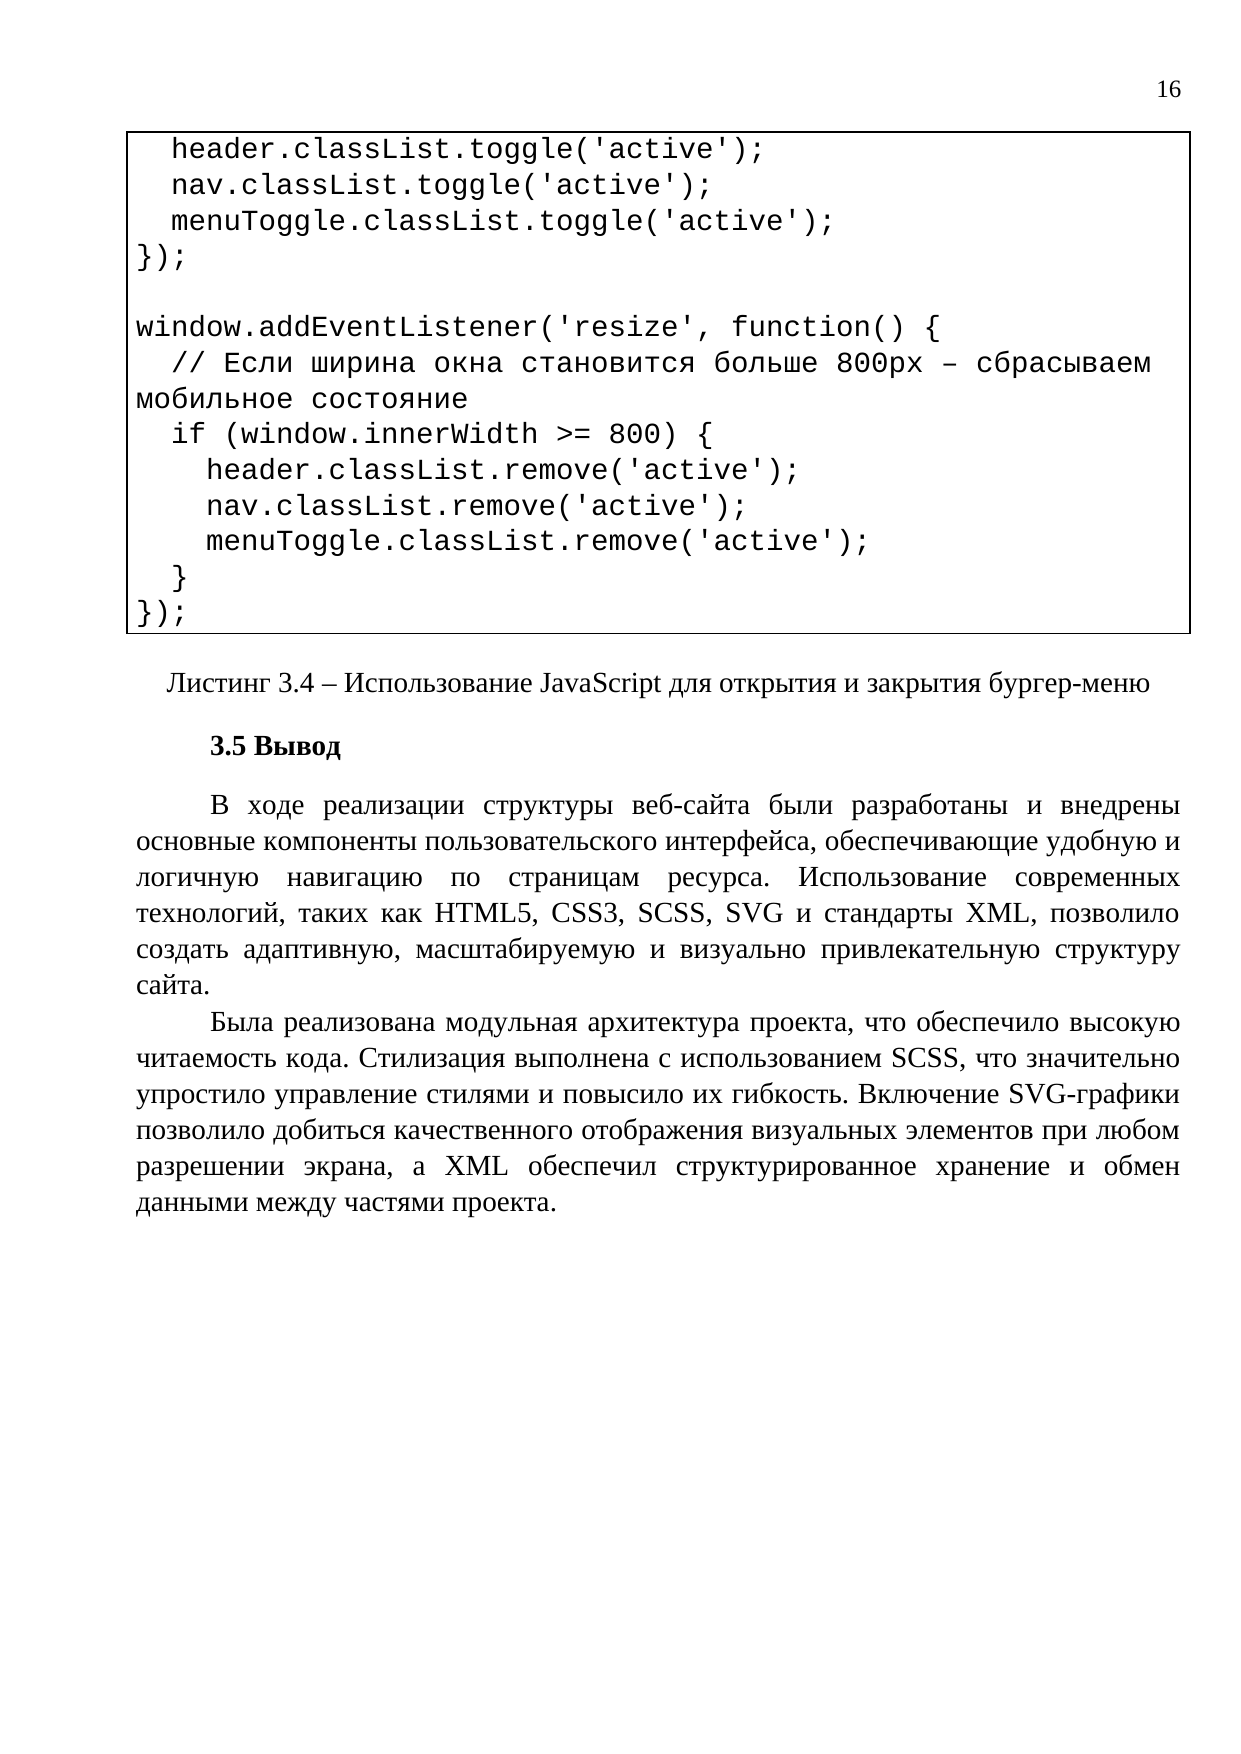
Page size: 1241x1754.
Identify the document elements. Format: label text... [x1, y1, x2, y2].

text } [128, 559, 1189, 594]
text if (window.innerWidth >= 800) { [128, 416, 1189, 452]
text window.addEventListener('resize', function() { [128, 309, 1189, 345]
text Была реализована модульная архитектура проекта, что обеспечило высокую читаемость кода. Стилизация выполнена с использованием SCSS, что значительно упростило управление стилями и повысило их гибкость. Включение SVG-графики позволило добиться качественного отображения визуальных элементов при любом разрешении экрана, а XML обеспечил структурированное хранение и обмен данными между частями проекта. [136, 1004, 1181, 1218]
text menuToggle.classList.remove('active'); [128, 523, 1189, 559]
text Листинг 3.4 – Использование JavaScript для открытия и закрытия бургер-меню [136, 666, 1181, 699]
text }); [128, 238, 1189, 274]
text nav.classList.remove('active'); [128, 488, 1189, 523]
text }); [128, 594, 1189, 633]
text header.classList.toggle('active'); [128, 133, 1189, 167]
text В ходе реализации структуры веб-сайта были разработаны и внедрены основные компоненты пользовательского интерфейса, обеспечивающие удобную и логичную навигацию по страницам ресурса. Использование современных технологий, таких как HTML5, CSS3, SCSS, SVG и стандарты XML, позволило создать адаптивную, масштабируемую и визуально привлекательную структуру сайта. [136, 787, 1181, 1001]
text header.classList.remove('active'); [128, 452, 1189, 488]
text // Если ширина окна становится больше 800px – сбрасываем мобильное состояние [128, 345, 1189, 416]
text nav.classList.toggle('active'); [128, 167, 1189, 203]
text menuToggle.classList.toggle('active'); [128, 203, 1189, 238]
text Вывод [136, 728, 1181, 762]
